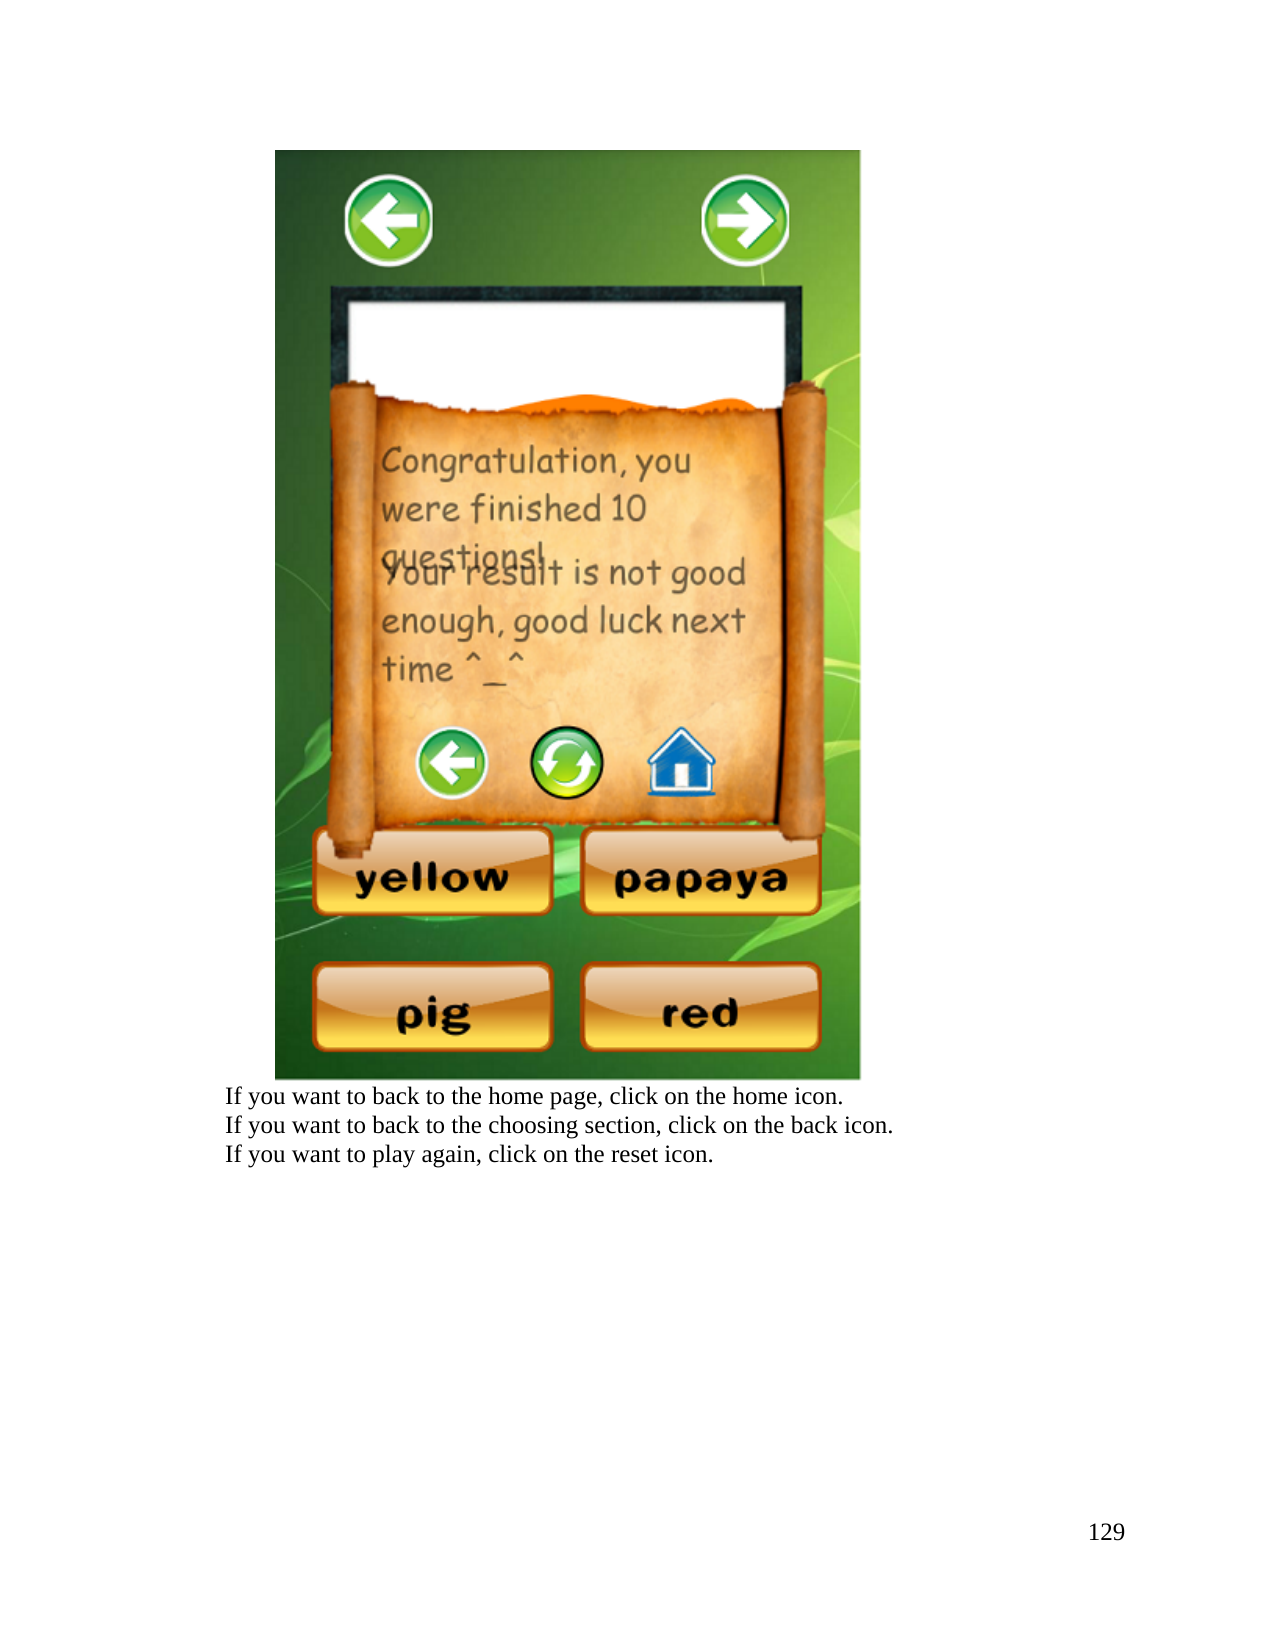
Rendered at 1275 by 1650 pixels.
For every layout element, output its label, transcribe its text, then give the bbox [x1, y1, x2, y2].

text If you want to back to the choosing section, click on the back icon. [150, 1110, 1125, 1139]
text If you want to back to the home page, click on the home icon. [150, 1081, 1125, 1110]
text If you want to play again, click on the reset icon. [150, 1139, 1125, 1167]
picture [275, 150, 866, 1082]
